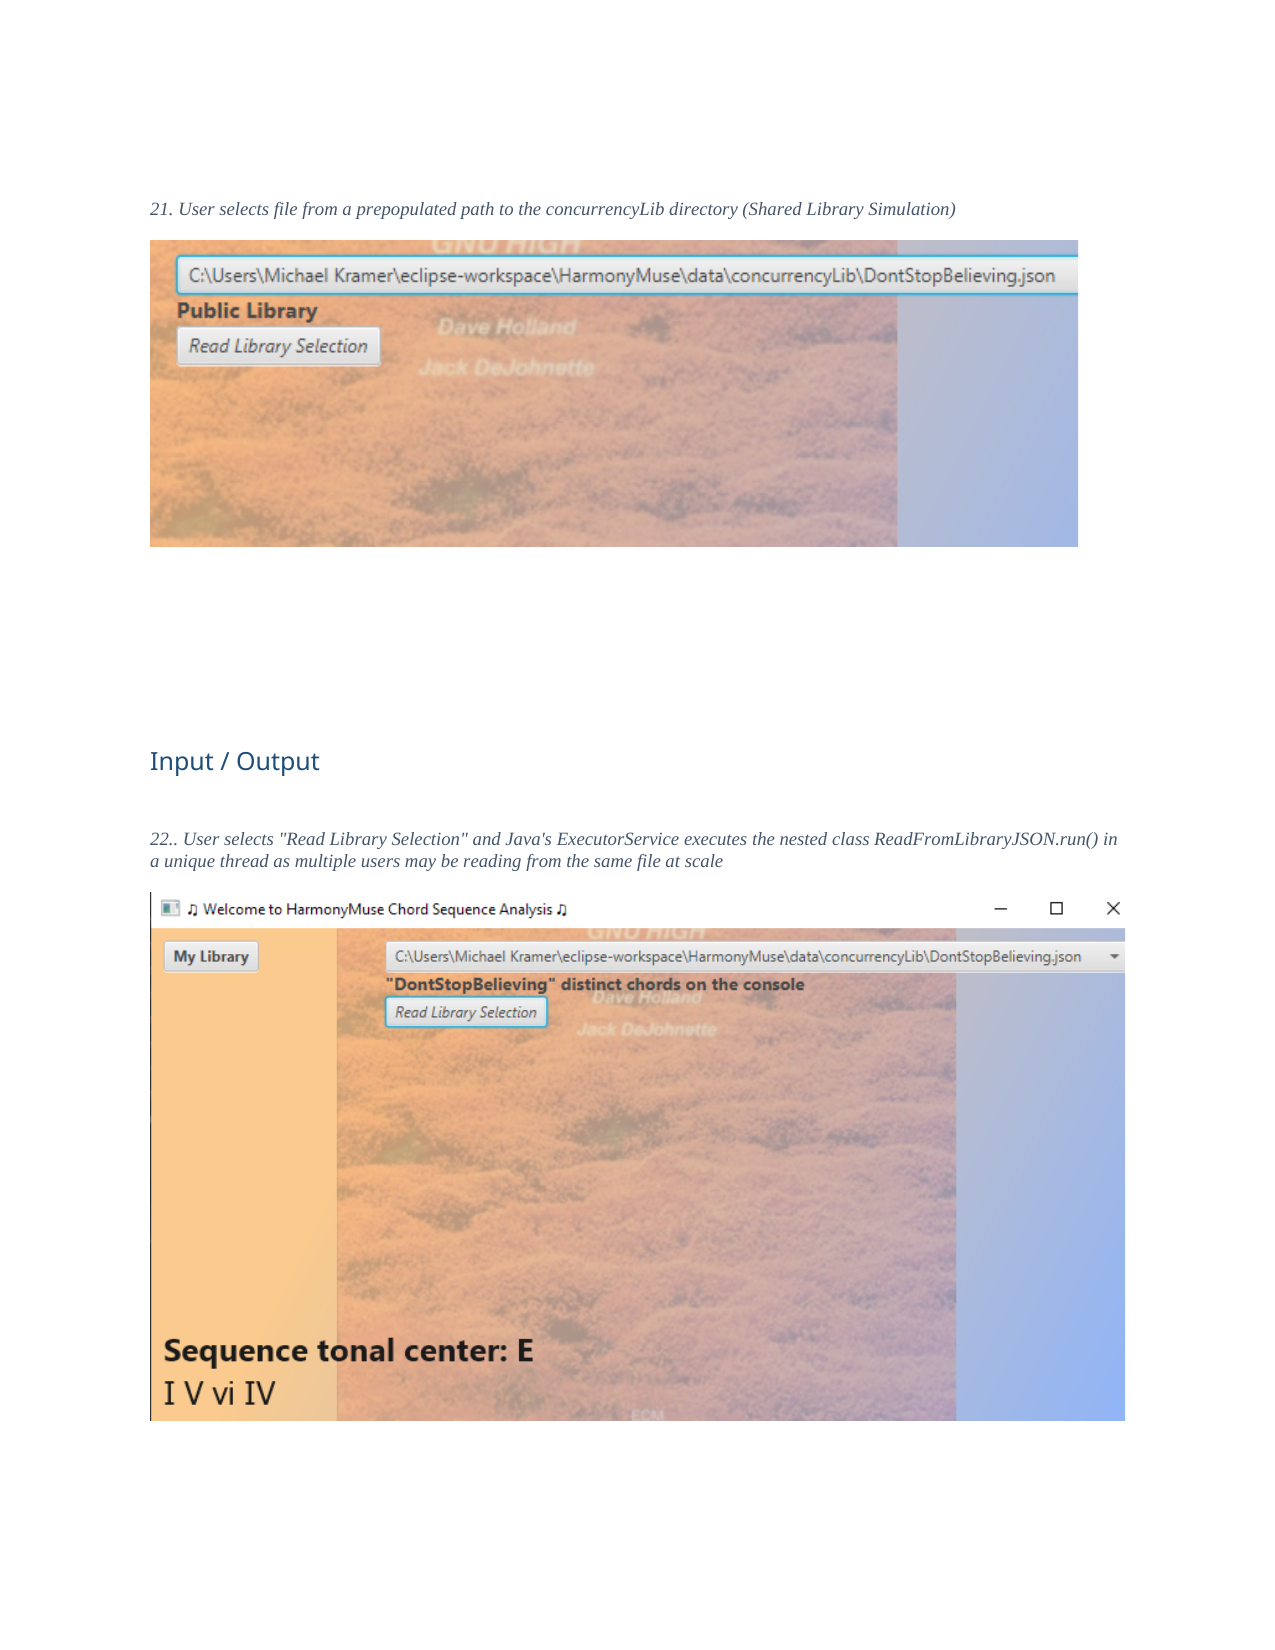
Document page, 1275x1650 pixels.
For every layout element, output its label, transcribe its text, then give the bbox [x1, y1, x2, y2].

picture [150, 240, 1079, 547]
text 21. User selects file from a prepopulated path to the concurrencyLib directory (Shared Library Simulation) [150, 198, 1125, 219]
picture [150, 892, 1125, 1421]
text 22.. User selects "Read Library Selection" and Java's ExecutorService executes the nested class ReadFromLibraryJSON.run() in a unique thread as multiple users may be reading from the same file at scale [150, 828, 1125, 871]
subtitle Input / Output [150, 744, 1125, 778]
